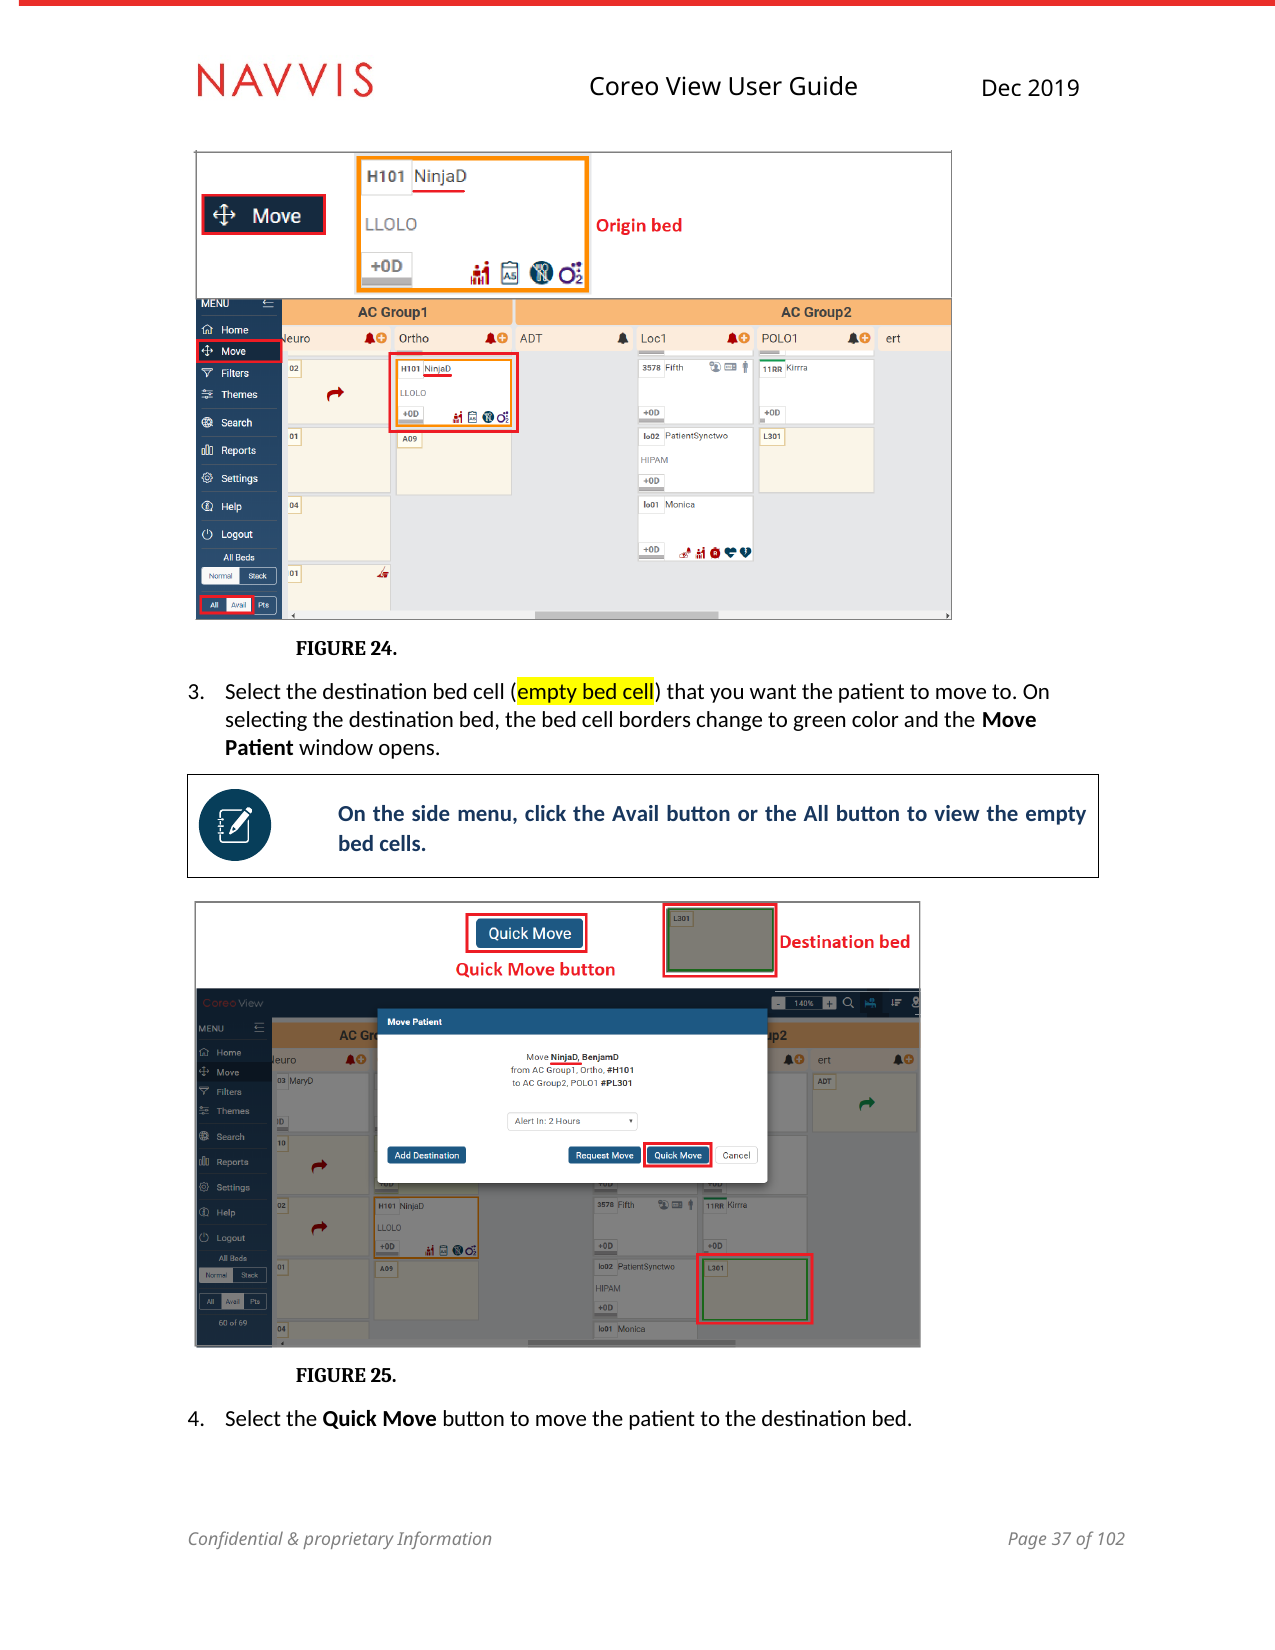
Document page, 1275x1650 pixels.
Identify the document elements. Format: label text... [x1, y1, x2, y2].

list Select the destination bed cell (empty bed cell) that you want the patient to move to. On selecting the destination bed, the bed cell borders change to green color and the Move Patient window opens. [187, 677, 1087, 761]
picture [193, 901, 921, 1349]
list Select the Quick Move button to move the patient to the destination bed. [187, 1404, 1087, 1432]
table_header On the side menu, click the Avail button or the All button to view the empty bed cells. [327, 775, 1098, 877]
picture [187, 55, 383, 104]
table_header [188, 775, 327, 877]
picture [193, 150, 952, 622]
